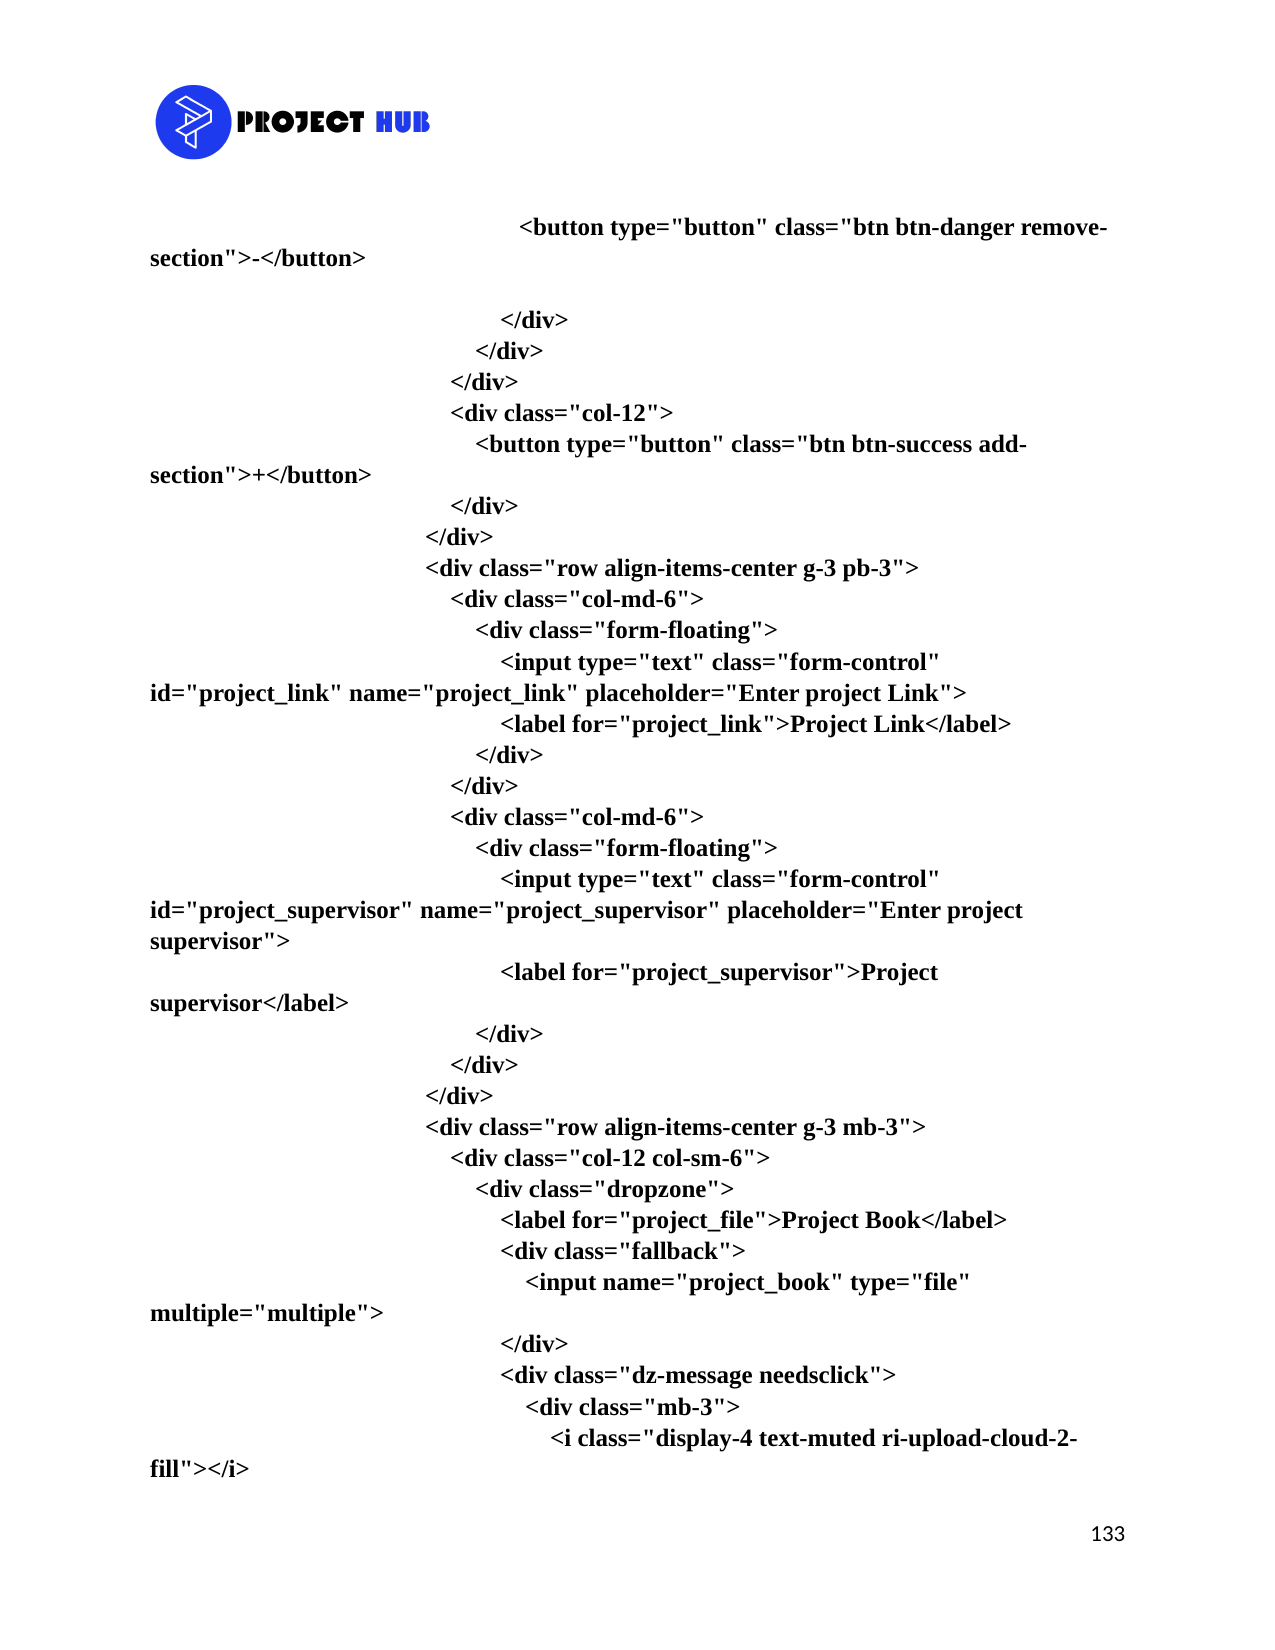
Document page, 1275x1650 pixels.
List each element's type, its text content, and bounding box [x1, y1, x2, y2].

text <div class="col-12 col-sm-6"> [150, 1142, 1125, 1171]
text </div> [150, 770, 1125, 799]
text <div class="col-12"> [150, 397, 1125, 426]
text <input type="text" class="form-control" id="project_supervisor" name="project_supervisor" placeholder="Enter project supervisor"> [150, 863, 1125, 954]
text <div class="col-md-6"> [150, 801, 1125, 830]
text <i class="display-4 text-muted ri-upload-cloud-2-fill"></i> [150, 1422, 1125, 1482]
text </div> [150, 335, 1125, 364]
text <button type="button" class="btn btn-success add-section">+</button> [150, 428, 1125, 488]
text <div class="row align-items-center g-3 mb-3"> [150, 1111, 1125, 1140]
picture [150, 75, 454, 164]
text </div> [150, 366, 1125, 395]
text <label for="project_supervisor">Project supervisor</label> [150, 956, 1125, 1016]
text </div> [150, 1080, 1125, 1109]
text <input name="project_book" type="file" multiple="multiple"> [150, 1267, 1125, 1326]
text <input type="text" class="form-control" id="project_link" name="project_link" placeholder="Enter project Link"> [150, 646, 1125, 706]
text <div class="dropzone"> [150, 1173, 1125, 1202]
text </div> [150, 739, 1125, 768]
text <div class="mb-3"> [150, 1391, 1125, 1419]
text <div class="dz-message needsclick"> [150, 1360, 1125, 1388]
text <label for="project_file">Project Book</label> [150, 1204, 1125, 1233]
text </div> [150, 1018, 1125, 1047]
text <div class="row align-items-center g-3 pb-3"> [150, 553, 1125, 581]
text </div> [150, 1329, 1125, 1357]
text <div class="form-floating"> [150, 615, 1125, 643]
text <div class="fallback"> [150, 1236, 1125, 1264]
text <div class="form-floating"> [150, 832, 1125, 861]
text </div> [150, 522, 1125, 550]
text <div class="col-md-6"> [150, 584, 1125, 612]
text </div> [150, 491, 1125, 519]
text <button type="button" class="btn btn-danger remove-section">-</button> [150, 211, 1125, 271]
text </div> [150, 1049, 1125, 1078]
text </div> [150, 304, 1125, 333]
text <label for="project_link">Project Link</label> [150, 708, 1125, 737]
